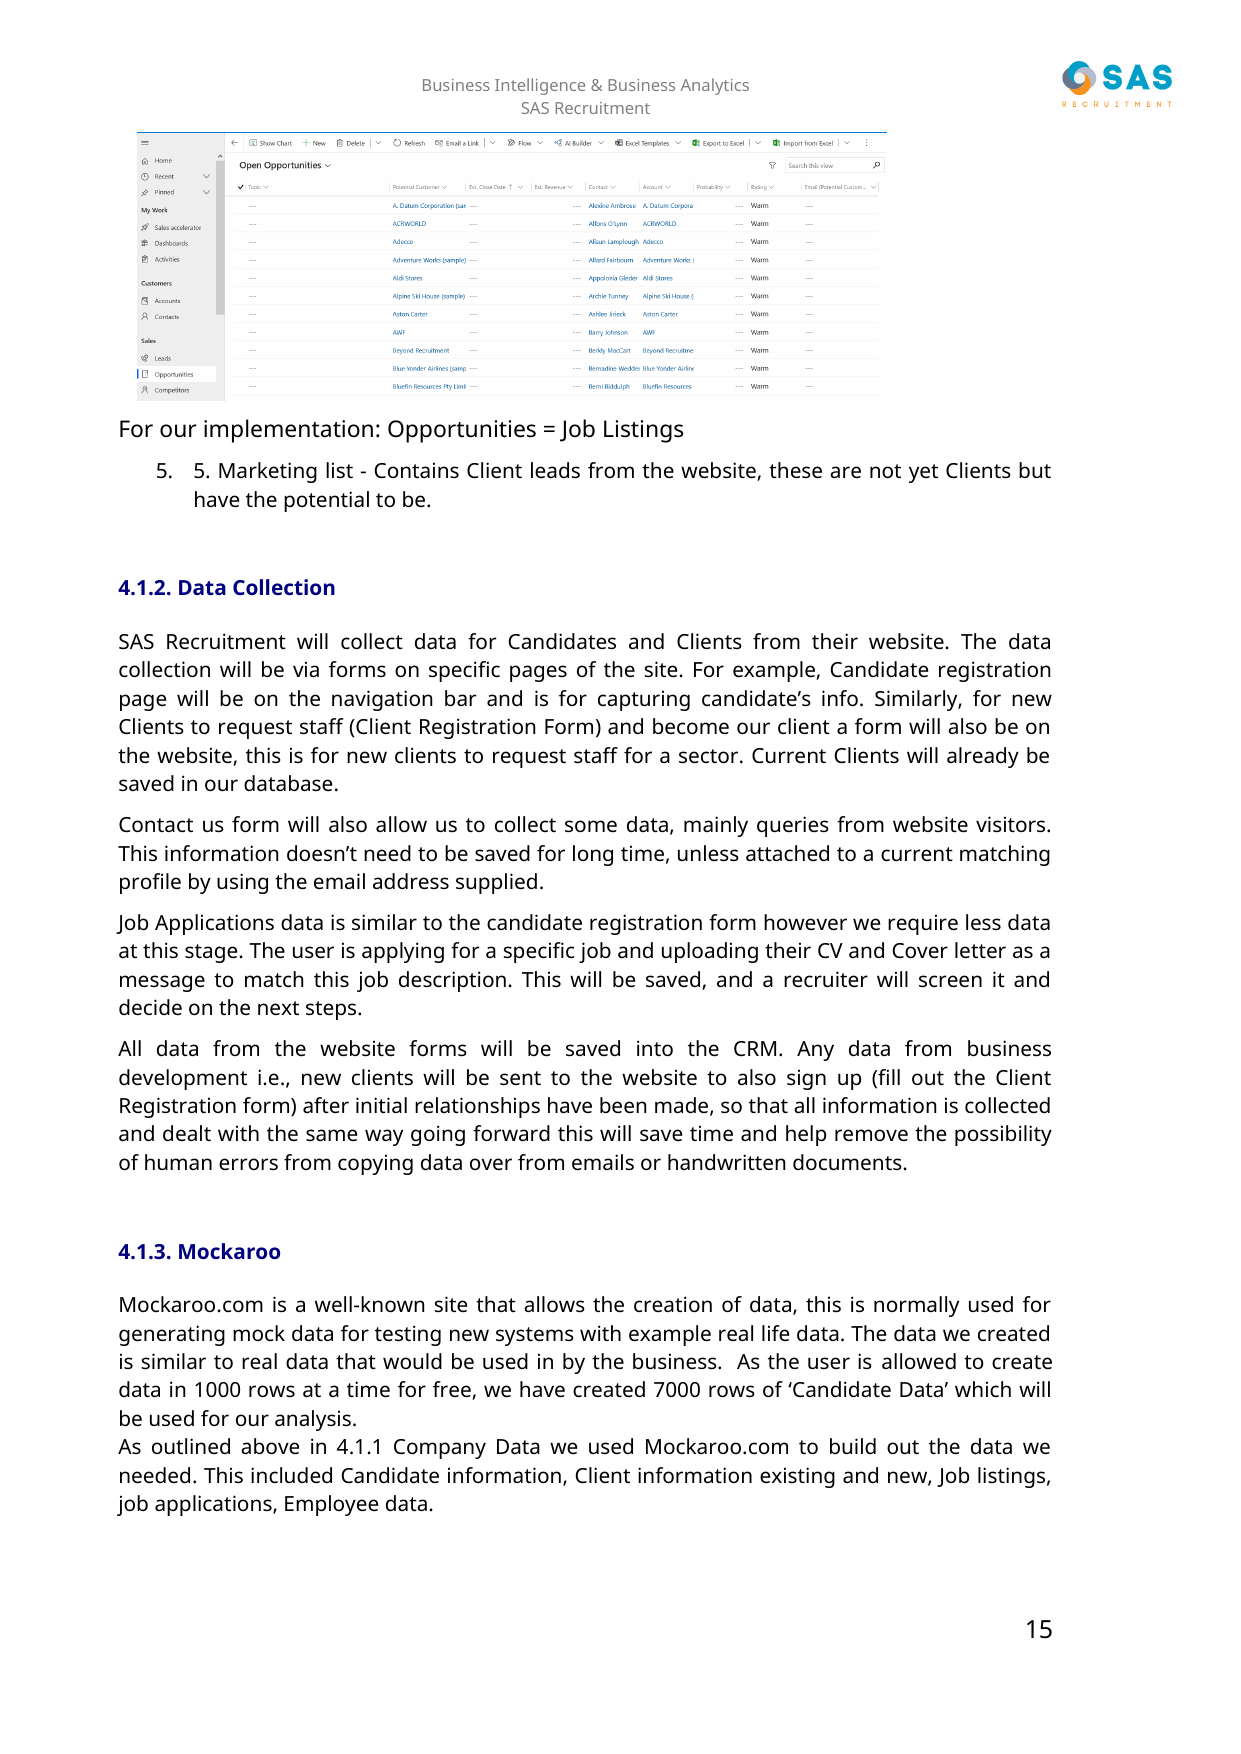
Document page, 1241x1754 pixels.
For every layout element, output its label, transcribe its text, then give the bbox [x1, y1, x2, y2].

subtitle Data Collection [118, 571, 1053, 602]
subtitle Mockaroo [118, 1234, 1053, 1265]
text Job Applications data is similar to the candidate registration form however we require less data at this stage. The user is applying for a specific job and uploading their CV and Cover letter as a message to match this job description. This will be saved, and a recruiter will screen it and decide on the next steps. [118, 908, 1053, 1022]
text All data from the website forms will be saved into the CRM. Any data from business development i.e., new clients will be sent to the website to also sign up (fill out the Client Registration form) after initial relationships have been made, so that all information is collected and dealt with the same way going forward this will save time and help remove the possibility of human errors from copying data over from emails or handwritten documents. [118, 1034, 1053, 1176]
text Mockaroo.com is a well-known site that allows the creation of data, this is normally used for generating mock data for testing new systems with example real life data. The data we created is similar to real data that would be used in by the business. As the user is allowed to create data in 1000 rows at a time for free, we have created 7000 rows of ‘Candidate Data’ which will be used for our analysis. [118, 1290, 1053, 1432]
text Contact us form will also allow us to collect some data, mainly queries from website visitors. This information doesn’t need to be saved for long time, unless attached to a current matching profile by using the email address supplied. [118, 810, 1053, 896]
picture [1031, 1, 1200, 170]
text SAS Recruitment will collect data for Candidates and Clients from their website. The data collection will be via forms on specific pages of the site. For example, Candidate registration page will be on the navigation bar and is for capturing candidate’s info. Similarly, for new Clients to request staff (Client Registration Form) and become our client a form will also be on the website, this is for new clients to request staff for a sector. Current Clients will already be saved in our database. [118, 627, 1053, 798]
text As outlined above in 4.1.1 Company Data we used Mockaroo.com to build out the data we needed. This included Candidate information, Client information existing and new, Job listings, job applications, Employee data. [118, 1432, 1053, 1518]
list 5. Marketing list - Contains Client leads from the website, these are not yet Clients but have the potential to be. [156, 456, 1053, 513]
text For our implementation: Opportunities = Job Listings [118, 413, 1053, 444]
